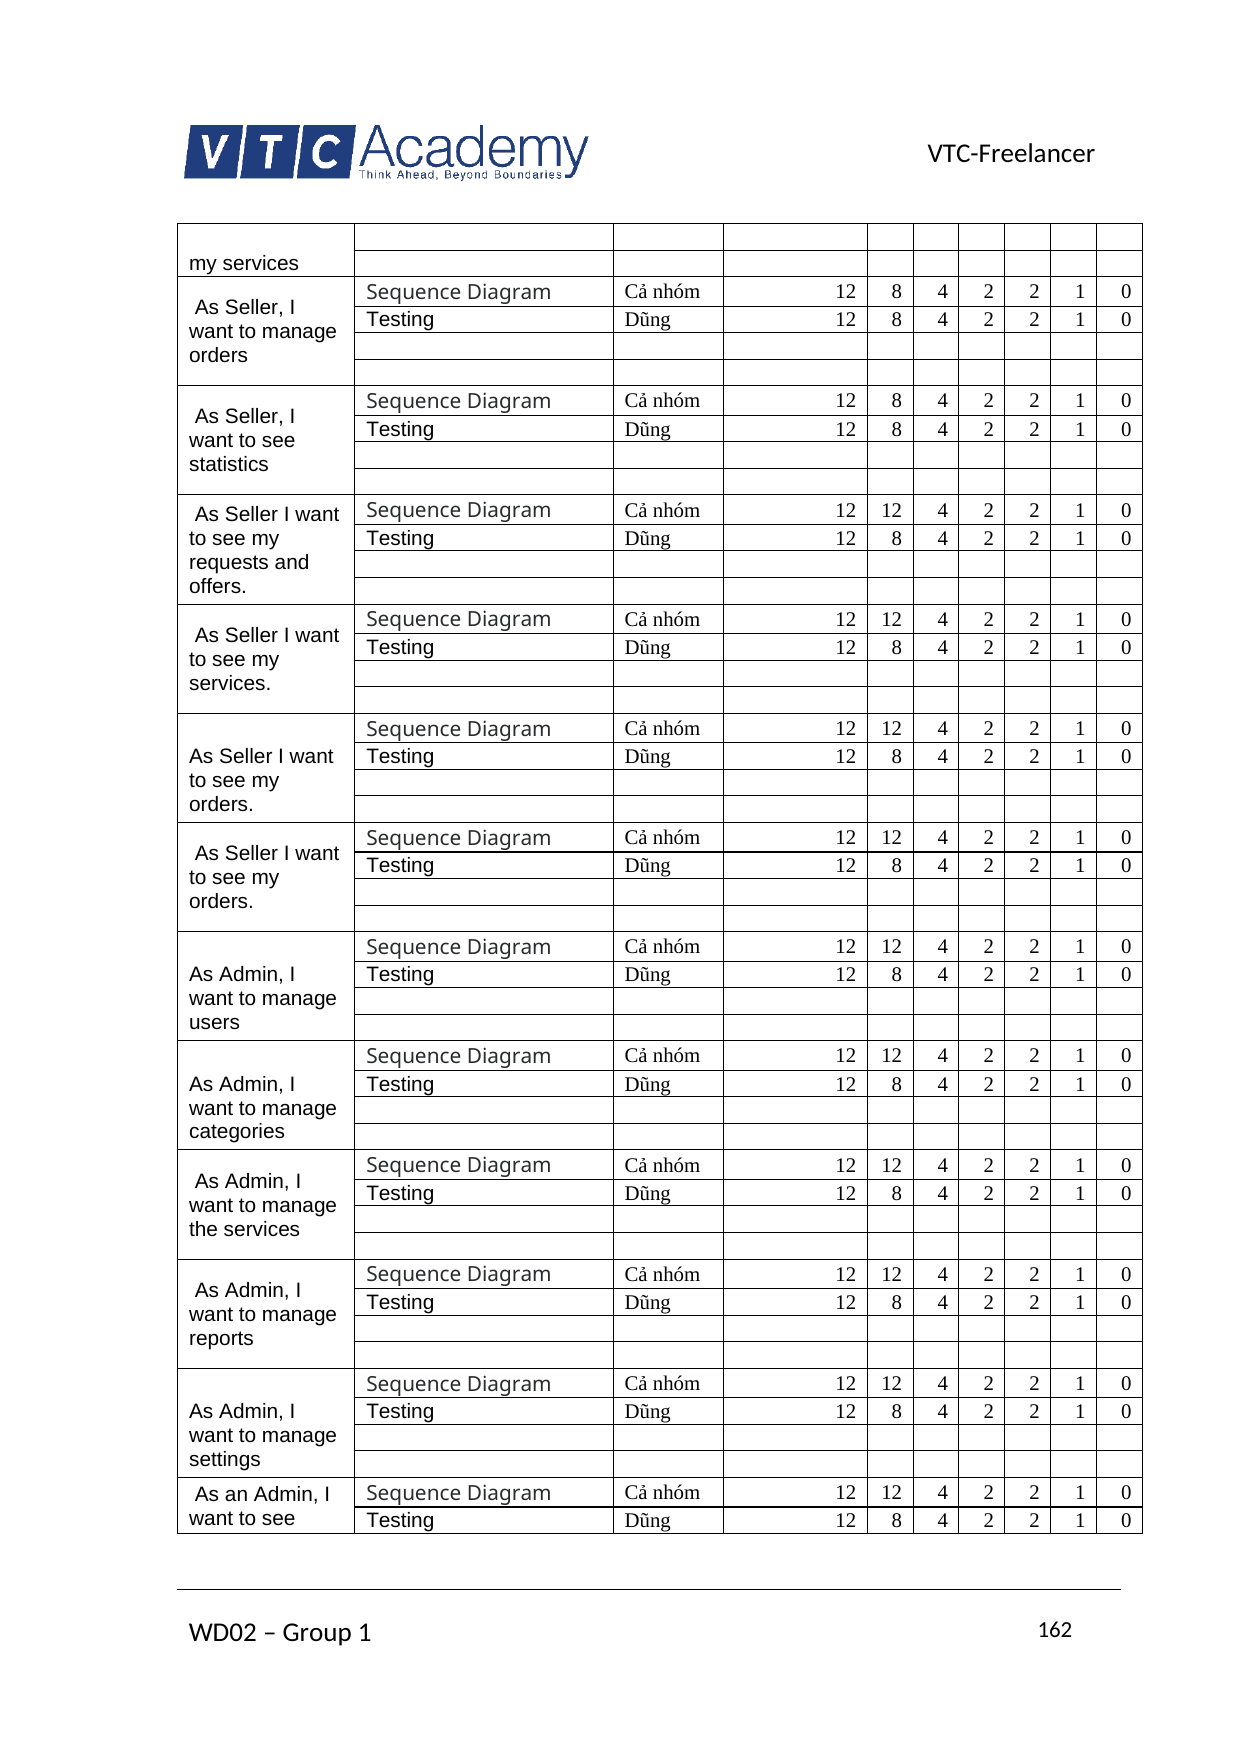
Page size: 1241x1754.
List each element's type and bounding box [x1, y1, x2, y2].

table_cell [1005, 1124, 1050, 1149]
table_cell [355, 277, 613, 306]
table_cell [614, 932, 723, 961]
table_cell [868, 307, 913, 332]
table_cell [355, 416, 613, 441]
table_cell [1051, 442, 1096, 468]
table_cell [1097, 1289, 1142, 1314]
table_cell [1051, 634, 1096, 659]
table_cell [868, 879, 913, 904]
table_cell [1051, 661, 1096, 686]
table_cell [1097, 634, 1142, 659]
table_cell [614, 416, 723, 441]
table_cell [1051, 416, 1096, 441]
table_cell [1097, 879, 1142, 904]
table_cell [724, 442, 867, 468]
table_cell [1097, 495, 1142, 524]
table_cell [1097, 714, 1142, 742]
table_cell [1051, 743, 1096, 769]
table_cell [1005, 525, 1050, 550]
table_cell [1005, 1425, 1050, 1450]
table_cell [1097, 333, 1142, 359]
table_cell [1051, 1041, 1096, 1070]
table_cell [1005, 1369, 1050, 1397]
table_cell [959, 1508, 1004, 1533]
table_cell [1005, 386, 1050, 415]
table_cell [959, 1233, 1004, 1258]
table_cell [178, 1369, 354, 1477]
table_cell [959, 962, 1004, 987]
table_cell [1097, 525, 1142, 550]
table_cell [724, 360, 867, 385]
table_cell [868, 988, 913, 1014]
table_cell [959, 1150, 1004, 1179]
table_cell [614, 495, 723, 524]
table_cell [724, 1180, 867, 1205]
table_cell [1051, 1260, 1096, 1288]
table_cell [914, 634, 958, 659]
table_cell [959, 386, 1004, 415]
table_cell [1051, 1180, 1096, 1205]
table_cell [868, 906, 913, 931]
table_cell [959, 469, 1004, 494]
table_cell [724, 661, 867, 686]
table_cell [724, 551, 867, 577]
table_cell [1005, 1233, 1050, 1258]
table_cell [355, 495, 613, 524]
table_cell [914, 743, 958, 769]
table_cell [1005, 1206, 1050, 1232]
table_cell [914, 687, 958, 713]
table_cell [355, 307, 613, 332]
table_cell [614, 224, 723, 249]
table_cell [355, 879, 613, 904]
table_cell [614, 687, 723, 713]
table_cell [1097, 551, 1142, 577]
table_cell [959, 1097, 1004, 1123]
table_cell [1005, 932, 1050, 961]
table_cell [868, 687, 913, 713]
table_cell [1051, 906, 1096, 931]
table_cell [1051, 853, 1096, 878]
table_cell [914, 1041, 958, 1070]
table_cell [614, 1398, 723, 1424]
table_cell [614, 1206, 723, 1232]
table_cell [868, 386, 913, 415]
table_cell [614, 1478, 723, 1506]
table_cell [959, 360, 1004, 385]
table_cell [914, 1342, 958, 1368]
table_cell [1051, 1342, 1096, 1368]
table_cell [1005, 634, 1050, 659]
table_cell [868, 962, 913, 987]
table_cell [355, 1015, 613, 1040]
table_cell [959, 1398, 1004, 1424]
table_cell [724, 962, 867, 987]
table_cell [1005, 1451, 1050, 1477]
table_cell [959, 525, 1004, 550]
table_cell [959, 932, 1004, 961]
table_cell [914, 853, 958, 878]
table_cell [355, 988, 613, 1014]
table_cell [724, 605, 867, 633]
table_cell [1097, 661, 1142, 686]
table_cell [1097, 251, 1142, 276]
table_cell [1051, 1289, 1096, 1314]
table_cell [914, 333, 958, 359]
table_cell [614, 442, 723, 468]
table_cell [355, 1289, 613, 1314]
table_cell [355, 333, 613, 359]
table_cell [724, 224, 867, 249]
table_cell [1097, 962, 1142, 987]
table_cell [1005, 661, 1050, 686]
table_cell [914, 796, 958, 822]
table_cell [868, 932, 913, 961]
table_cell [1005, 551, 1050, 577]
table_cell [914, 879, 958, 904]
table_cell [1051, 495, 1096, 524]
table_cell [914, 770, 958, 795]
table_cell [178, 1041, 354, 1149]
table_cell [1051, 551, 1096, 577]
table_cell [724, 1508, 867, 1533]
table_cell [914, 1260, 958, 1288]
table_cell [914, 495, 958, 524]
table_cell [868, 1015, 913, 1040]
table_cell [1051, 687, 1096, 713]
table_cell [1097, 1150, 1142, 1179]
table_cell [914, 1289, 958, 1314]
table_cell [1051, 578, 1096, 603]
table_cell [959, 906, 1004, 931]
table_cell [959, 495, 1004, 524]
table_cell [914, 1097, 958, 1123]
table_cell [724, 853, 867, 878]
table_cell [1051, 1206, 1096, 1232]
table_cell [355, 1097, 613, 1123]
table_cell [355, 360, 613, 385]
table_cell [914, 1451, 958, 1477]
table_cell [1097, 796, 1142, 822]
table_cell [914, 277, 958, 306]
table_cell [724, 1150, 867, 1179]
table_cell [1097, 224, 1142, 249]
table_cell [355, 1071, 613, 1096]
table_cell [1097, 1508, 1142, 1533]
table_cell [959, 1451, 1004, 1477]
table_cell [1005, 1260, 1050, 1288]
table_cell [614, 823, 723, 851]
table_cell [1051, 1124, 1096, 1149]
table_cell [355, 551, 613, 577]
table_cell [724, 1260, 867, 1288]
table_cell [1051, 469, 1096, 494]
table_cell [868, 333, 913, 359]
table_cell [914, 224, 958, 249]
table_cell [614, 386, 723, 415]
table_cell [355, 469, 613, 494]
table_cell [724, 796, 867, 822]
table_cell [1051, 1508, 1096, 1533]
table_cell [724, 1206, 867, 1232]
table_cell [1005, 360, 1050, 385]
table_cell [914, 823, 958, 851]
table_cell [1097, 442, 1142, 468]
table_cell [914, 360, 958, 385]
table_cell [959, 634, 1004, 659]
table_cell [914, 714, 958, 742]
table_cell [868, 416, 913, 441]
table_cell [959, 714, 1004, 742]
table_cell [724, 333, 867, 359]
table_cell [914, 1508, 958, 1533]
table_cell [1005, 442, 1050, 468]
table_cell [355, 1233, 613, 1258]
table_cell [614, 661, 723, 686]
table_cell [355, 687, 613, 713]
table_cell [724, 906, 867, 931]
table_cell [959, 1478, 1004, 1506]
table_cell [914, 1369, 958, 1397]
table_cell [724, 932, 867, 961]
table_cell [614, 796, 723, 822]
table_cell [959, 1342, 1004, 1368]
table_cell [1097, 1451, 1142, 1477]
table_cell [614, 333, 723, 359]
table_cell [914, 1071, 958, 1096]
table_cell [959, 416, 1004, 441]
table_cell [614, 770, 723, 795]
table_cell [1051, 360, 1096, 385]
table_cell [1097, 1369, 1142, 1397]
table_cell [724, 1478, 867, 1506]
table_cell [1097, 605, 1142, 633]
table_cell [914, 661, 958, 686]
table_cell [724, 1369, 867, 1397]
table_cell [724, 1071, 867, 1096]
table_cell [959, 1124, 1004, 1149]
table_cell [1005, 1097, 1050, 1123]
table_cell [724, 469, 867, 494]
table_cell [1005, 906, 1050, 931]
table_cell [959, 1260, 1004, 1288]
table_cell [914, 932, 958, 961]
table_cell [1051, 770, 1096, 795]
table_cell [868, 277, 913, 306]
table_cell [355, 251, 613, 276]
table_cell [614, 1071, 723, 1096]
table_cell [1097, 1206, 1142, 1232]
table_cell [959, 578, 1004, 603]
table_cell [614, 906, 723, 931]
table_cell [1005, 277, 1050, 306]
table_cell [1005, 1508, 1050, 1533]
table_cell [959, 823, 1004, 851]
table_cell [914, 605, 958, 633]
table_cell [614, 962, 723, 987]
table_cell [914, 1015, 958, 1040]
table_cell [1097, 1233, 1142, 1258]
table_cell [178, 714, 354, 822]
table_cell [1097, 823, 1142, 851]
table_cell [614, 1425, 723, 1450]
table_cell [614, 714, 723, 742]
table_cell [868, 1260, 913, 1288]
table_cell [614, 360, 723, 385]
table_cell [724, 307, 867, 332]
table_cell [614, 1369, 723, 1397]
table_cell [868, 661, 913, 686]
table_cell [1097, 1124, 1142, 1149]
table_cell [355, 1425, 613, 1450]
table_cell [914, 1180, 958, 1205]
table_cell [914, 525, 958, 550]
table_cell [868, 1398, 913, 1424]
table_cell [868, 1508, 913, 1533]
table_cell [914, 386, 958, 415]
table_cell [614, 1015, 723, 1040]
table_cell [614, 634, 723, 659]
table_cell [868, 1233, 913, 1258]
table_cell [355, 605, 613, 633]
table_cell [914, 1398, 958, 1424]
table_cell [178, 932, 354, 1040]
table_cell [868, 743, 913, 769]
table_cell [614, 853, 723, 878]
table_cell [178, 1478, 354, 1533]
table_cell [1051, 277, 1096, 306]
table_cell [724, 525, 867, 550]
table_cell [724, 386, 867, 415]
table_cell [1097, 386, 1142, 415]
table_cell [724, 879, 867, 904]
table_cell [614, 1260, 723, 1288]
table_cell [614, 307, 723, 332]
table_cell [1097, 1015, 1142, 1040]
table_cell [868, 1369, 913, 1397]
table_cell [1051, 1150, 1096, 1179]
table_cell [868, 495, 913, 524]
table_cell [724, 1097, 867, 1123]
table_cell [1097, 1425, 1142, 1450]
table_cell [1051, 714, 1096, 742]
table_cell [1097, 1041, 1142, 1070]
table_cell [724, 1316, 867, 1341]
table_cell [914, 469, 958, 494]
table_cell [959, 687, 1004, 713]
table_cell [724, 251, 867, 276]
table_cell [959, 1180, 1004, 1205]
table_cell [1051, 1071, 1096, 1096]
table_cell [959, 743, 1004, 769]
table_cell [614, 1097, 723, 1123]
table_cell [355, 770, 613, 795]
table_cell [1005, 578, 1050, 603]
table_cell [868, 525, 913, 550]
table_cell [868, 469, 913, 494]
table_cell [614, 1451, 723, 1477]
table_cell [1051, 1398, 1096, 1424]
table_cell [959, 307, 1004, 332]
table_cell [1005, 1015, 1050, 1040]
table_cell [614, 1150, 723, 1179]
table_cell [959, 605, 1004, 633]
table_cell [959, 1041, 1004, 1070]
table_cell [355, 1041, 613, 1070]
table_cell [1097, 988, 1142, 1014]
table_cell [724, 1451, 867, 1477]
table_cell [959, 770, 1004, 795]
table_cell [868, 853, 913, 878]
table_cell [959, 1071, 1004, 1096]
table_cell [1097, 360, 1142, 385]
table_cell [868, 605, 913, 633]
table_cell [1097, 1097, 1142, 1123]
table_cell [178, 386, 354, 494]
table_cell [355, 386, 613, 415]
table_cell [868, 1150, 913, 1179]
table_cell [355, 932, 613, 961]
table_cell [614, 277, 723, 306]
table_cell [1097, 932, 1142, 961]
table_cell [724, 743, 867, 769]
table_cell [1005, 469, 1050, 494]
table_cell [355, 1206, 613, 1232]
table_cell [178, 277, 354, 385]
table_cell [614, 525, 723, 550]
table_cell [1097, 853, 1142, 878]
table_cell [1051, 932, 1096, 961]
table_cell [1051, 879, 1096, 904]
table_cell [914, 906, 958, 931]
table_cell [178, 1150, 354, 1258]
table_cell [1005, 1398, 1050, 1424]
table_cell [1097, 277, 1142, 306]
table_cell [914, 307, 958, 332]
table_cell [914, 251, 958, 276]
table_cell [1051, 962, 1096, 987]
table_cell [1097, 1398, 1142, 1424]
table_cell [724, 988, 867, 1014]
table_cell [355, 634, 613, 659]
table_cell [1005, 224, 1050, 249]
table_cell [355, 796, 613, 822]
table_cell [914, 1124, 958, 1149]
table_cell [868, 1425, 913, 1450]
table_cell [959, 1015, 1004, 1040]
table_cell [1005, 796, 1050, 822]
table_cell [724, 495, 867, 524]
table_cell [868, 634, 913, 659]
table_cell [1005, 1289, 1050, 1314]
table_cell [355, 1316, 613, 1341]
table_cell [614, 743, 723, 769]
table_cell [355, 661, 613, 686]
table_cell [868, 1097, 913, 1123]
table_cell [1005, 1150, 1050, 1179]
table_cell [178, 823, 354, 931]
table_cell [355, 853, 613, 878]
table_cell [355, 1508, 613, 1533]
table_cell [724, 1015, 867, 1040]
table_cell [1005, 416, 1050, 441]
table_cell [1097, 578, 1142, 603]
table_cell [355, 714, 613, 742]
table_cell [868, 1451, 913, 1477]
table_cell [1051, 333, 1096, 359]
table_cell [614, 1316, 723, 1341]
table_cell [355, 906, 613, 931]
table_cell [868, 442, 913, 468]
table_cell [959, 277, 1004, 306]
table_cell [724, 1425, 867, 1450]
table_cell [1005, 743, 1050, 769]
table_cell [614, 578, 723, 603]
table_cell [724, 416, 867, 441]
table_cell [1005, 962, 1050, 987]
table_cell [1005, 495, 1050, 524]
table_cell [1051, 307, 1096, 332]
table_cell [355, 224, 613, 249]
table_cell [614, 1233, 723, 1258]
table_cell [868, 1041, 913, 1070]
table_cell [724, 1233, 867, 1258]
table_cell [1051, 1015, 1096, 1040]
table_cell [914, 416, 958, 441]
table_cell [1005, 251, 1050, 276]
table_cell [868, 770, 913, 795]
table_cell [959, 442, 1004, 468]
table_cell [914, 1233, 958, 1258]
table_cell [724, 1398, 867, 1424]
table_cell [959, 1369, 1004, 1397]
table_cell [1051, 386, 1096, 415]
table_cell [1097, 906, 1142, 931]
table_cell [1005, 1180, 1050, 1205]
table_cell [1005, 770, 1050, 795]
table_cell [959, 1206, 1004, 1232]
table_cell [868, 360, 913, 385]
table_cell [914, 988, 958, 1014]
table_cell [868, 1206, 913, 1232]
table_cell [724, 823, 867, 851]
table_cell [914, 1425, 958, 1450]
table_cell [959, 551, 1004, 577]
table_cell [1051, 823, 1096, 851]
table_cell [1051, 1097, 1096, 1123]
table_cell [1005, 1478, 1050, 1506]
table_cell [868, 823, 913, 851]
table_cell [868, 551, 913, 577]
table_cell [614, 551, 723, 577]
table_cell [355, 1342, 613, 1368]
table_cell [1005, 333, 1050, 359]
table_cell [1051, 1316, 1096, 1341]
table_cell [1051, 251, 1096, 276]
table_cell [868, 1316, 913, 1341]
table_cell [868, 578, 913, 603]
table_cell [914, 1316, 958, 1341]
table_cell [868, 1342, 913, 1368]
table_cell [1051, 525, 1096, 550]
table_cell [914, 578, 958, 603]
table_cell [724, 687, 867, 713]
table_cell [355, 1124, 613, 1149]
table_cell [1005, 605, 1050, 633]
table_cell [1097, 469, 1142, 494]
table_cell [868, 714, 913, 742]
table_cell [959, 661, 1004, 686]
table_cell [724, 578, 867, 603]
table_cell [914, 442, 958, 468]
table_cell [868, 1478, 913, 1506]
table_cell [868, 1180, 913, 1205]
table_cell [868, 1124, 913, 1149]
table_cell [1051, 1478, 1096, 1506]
picture [169, 112, 603, 193]
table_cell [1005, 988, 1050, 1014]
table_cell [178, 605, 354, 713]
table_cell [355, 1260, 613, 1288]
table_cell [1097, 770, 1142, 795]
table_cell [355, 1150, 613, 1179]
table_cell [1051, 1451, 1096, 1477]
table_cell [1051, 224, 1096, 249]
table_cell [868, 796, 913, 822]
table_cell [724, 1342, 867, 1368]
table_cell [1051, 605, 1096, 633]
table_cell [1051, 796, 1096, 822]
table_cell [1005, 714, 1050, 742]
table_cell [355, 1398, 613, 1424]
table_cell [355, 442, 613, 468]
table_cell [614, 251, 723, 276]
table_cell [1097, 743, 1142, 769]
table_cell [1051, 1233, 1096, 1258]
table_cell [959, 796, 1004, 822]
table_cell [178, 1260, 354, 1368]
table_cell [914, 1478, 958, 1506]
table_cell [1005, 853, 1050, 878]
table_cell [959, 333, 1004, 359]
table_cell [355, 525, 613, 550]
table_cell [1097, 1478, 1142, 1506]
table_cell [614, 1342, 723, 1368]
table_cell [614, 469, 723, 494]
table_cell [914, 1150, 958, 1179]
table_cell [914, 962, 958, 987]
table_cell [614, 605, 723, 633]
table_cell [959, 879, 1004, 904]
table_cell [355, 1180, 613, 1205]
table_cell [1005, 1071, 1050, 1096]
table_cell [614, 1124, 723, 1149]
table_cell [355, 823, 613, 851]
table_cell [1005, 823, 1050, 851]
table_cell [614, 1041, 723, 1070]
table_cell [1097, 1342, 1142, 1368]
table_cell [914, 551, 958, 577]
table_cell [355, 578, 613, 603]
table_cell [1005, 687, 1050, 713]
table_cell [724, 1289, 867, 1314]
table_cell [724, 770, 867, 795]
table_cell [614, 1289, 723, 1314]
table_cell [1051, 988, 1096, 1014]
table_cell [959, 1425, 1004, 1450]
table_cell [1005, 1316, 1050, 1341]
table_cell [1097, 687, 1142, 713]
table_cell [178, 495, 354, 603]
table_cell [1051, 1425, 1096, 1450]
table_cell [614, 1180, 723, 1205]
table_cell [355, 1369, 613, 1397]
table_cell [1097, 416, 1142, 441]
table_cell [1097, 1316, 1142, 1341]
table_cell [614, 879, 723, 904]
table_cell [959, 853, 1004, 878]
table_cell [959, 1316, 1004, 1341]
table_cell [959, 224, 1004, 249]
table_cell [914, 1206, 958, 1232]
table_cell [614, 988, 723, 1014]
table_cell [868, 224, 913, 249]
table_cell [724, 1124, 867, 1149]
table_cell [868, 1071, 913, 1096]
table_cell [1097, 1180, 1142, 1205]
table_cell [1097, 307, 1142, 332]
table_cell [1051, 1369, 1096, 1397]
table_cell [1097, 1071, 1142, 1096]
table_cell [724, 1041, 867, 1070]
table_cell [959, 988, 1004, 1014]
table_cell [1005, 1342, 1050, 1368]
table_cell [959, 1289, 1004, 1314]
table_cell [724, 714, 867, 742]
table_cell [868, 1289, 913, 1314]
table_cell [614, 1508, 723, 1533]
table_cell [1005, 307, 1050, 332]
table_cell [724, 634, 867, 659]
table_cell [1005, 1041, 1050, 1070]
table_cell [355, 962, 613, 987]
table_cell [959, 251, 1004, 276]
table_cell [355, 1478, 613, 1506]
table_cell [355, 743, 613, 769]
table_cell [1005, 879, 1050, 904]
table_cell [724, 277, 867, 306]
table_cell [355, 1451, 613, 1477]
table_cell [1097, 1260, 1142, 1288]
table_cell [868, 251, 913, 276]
